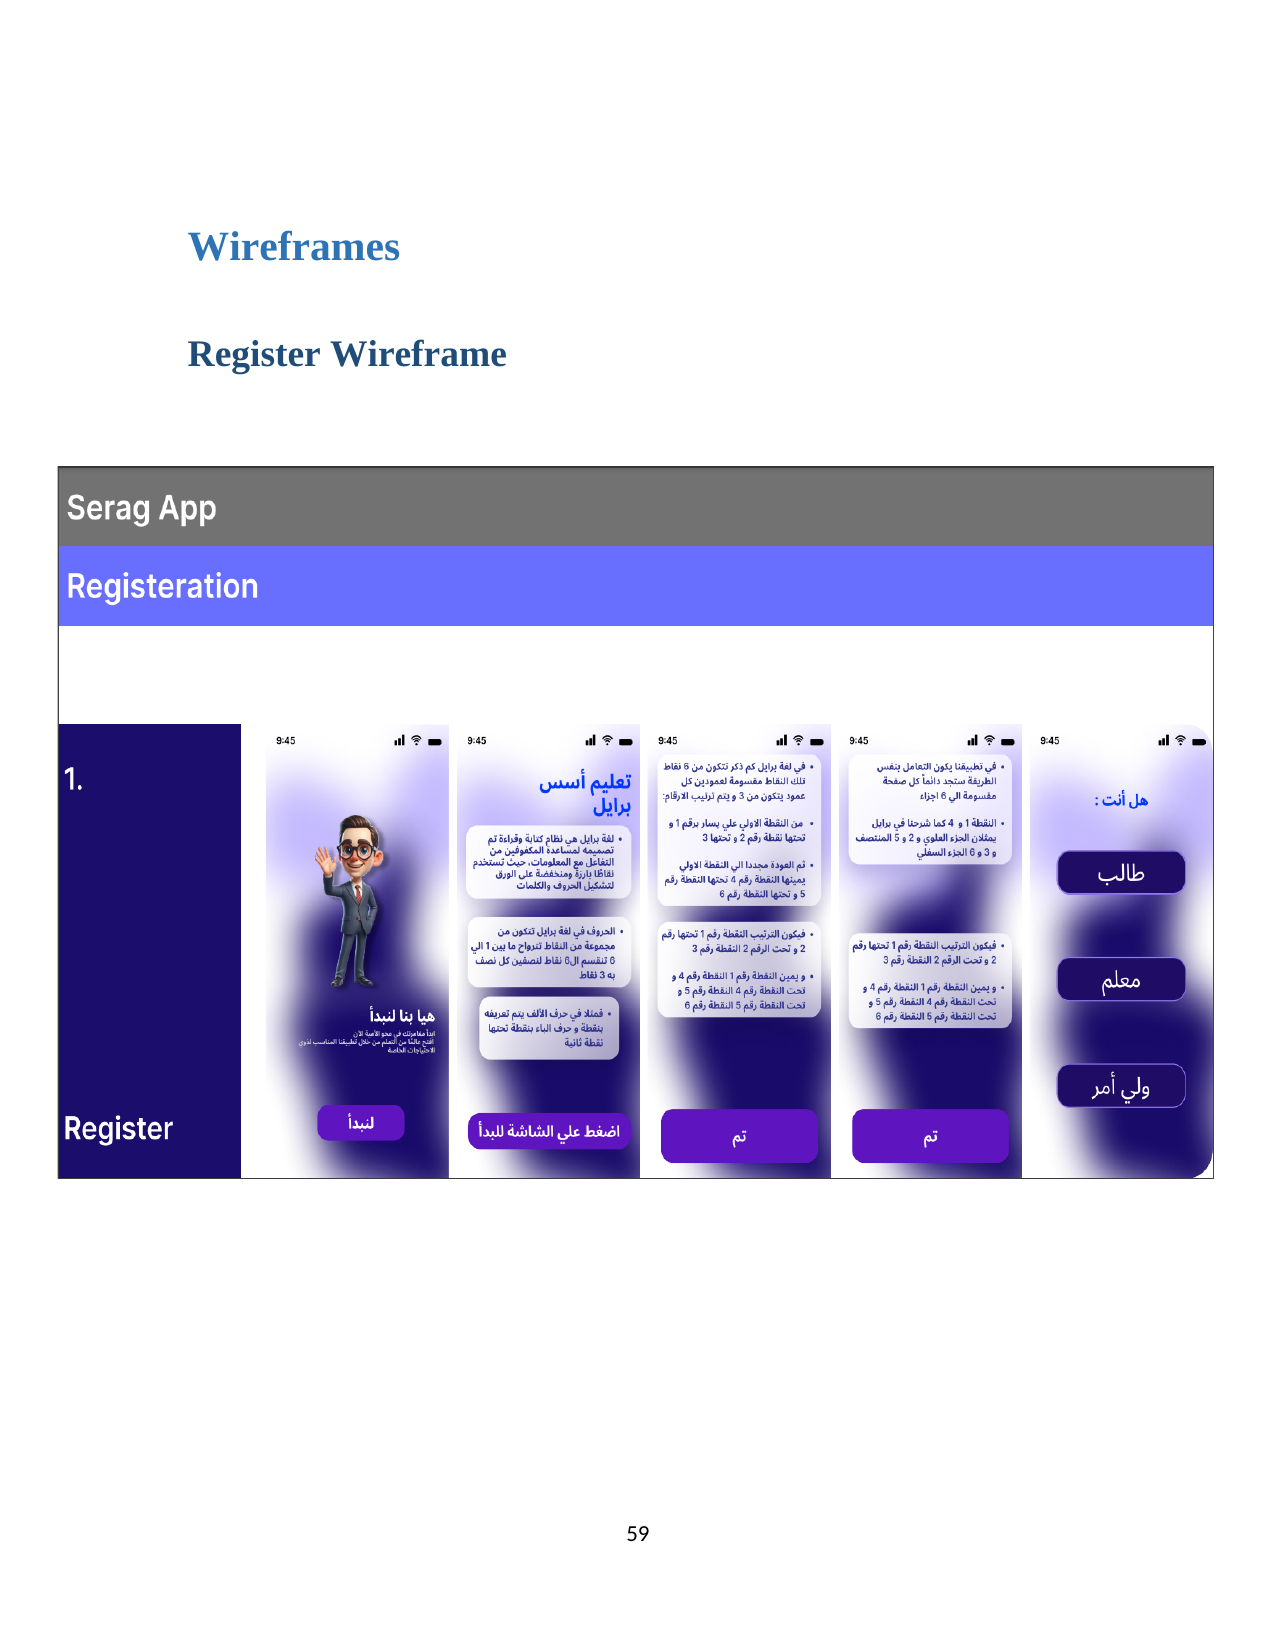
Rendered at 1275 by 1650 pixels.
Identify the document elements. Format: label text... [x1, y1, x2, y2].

text Register Wireframe [187, 331, 1087, 374]
picture [57, 466, 1214, 1179]
text Wireframes [187, 222, 1087, 269]
